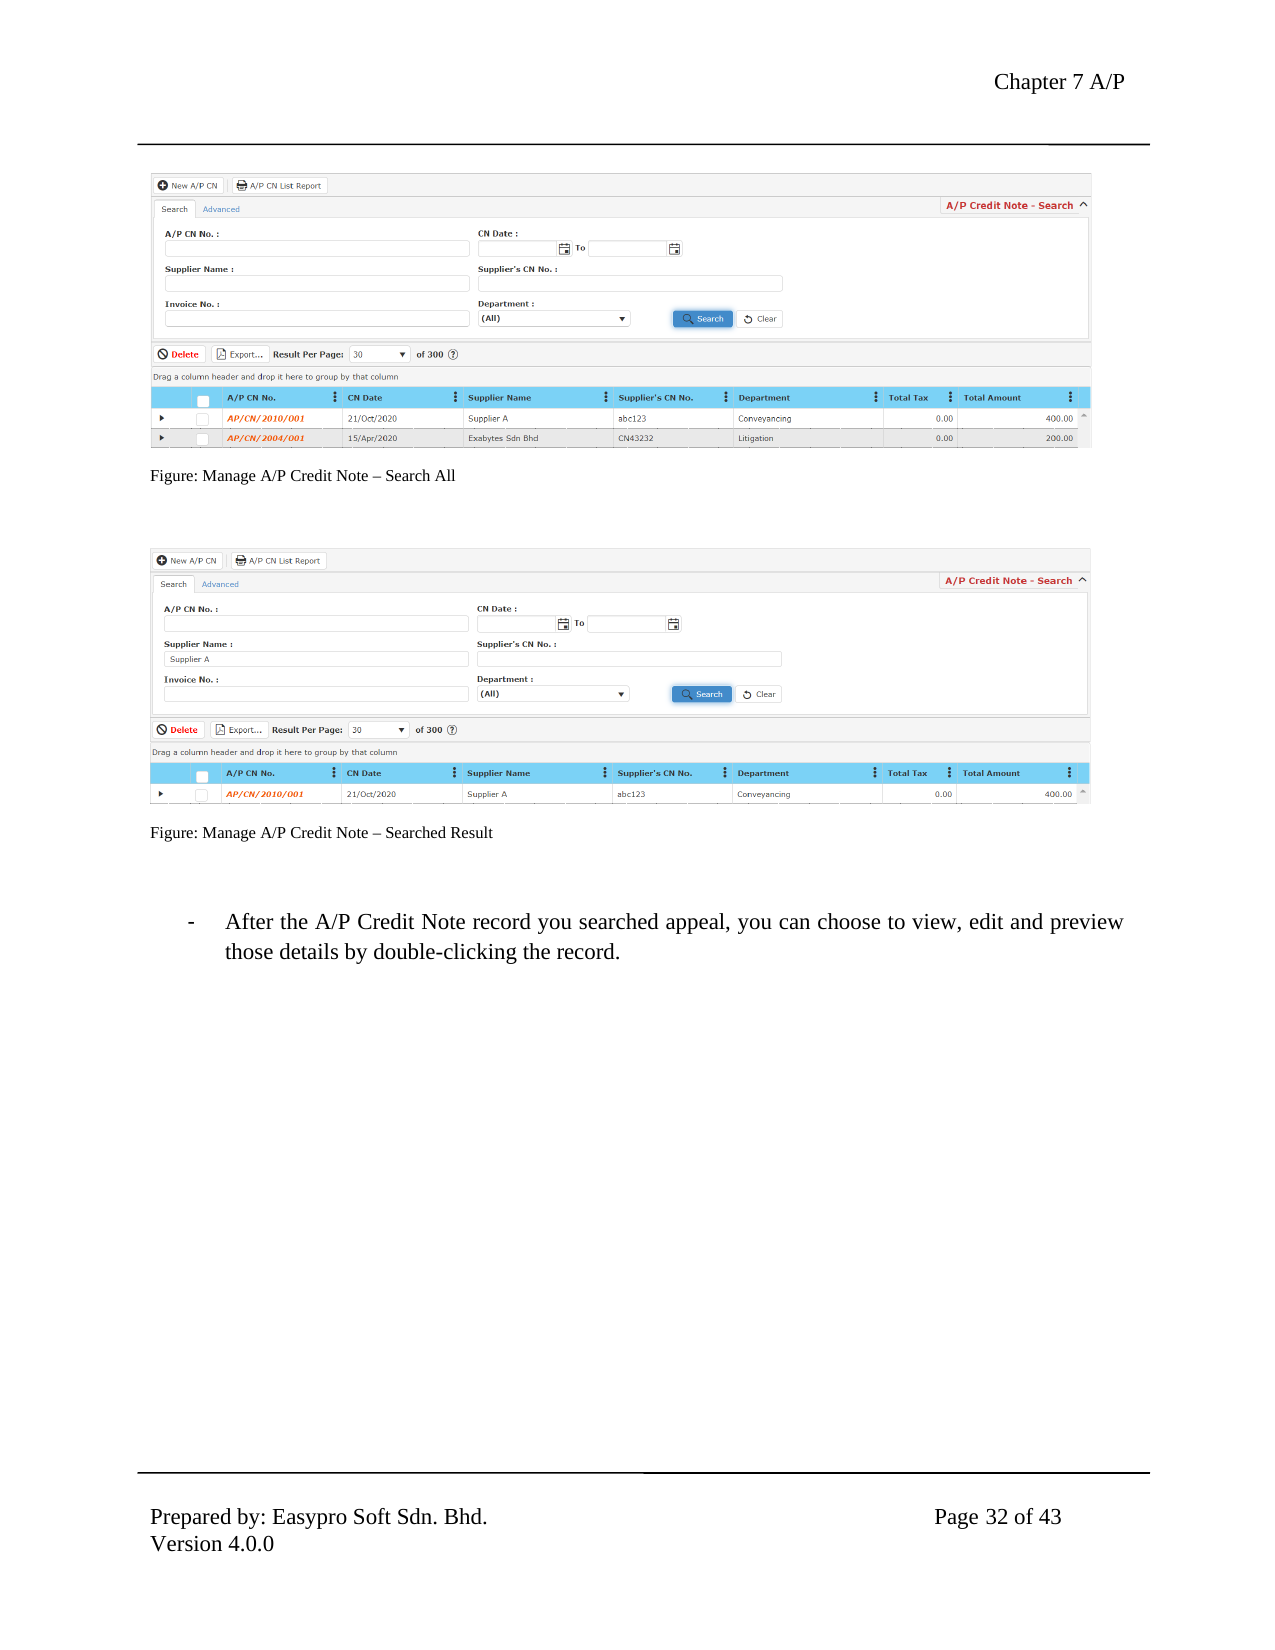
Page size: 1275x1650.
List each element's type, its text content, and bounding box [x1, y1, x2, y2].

list After the A/P Credit Note record you searched appeal, you can choose to view, edit and preview those details by double-clicking the record. [187, 905, 1125, 965]
picture [150, 173, 1092, 448]
text Figure: Manage A/P Credit Note – Search All [150, 466, 1125, 485]
picture [150, 548, 1091, 804]
text Figure: Manage A/P Credit Note – Searched Result [150, 823, 1125, 842]
